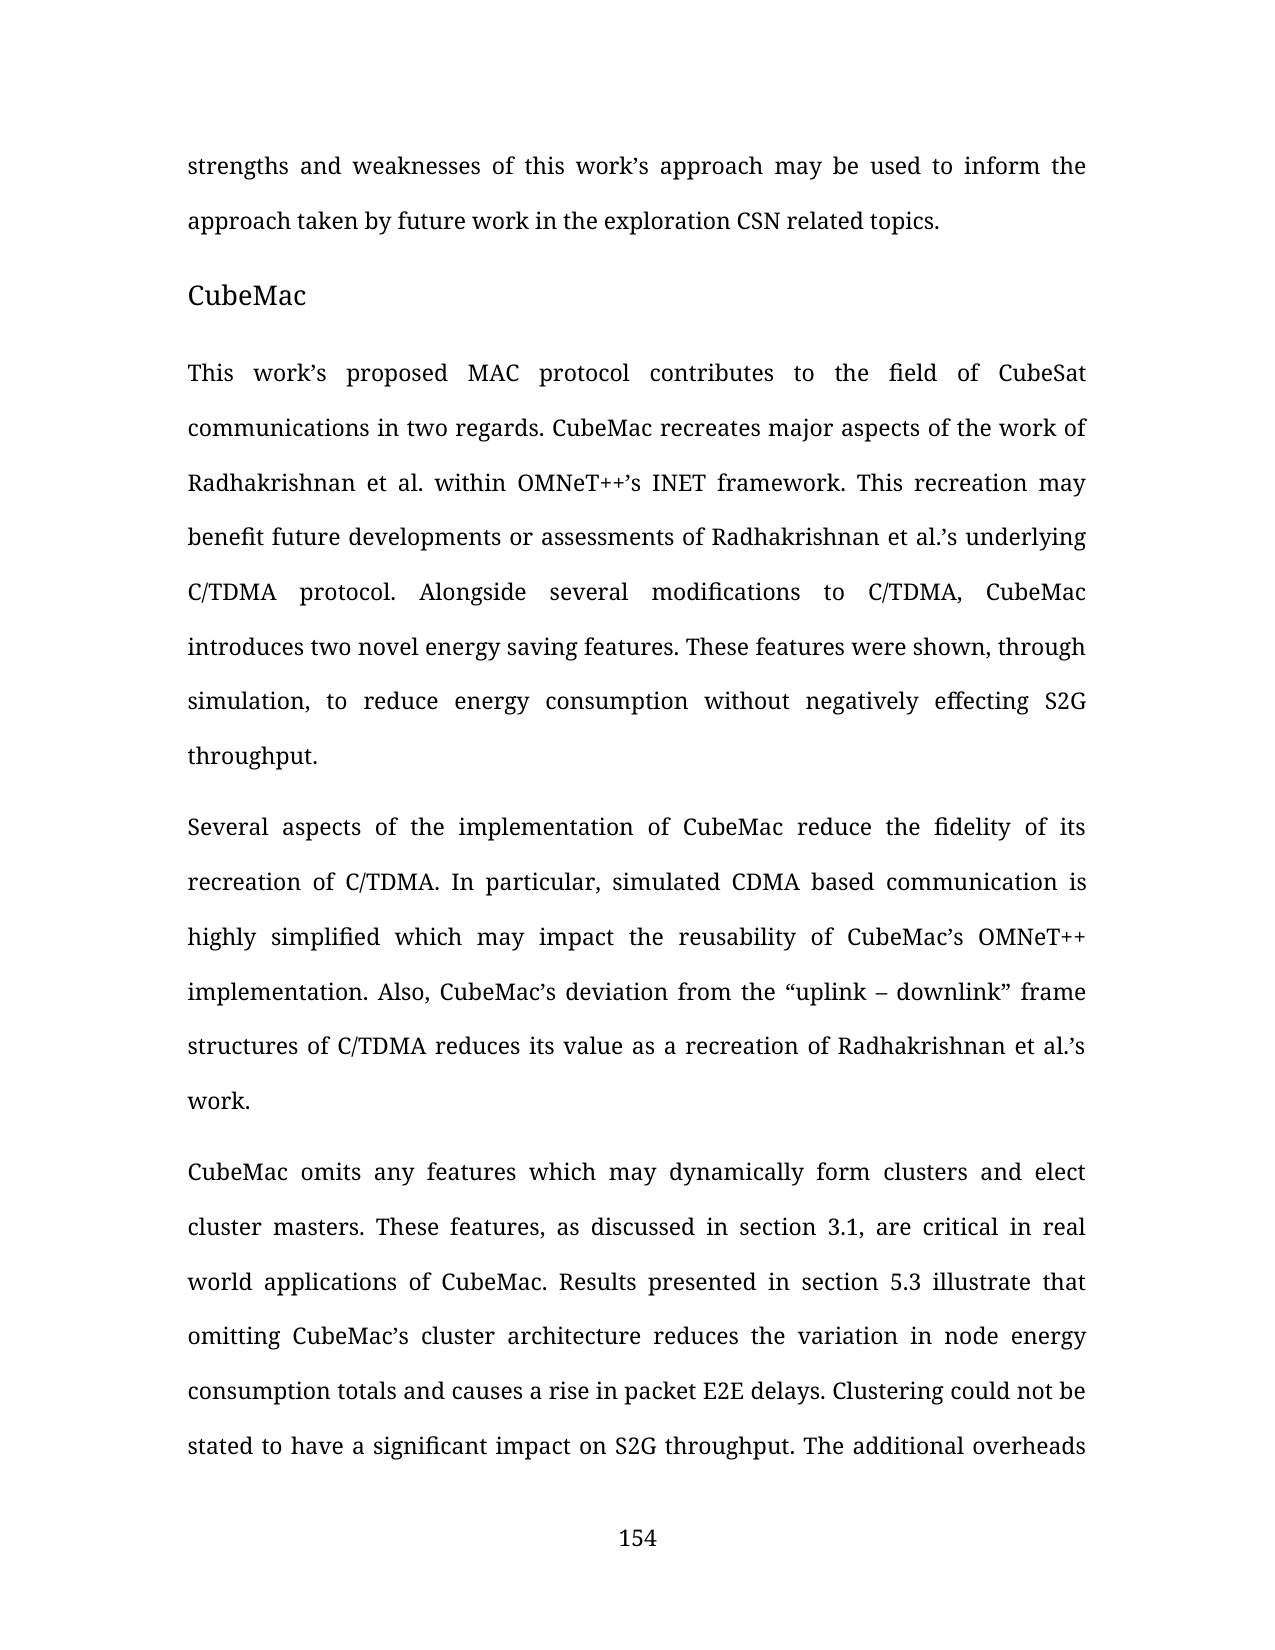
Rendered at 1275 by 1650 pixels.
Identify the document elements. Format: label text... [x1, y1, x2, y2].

text Several aspects of the implementation of CubeMac reduce the fidelity of its recreation of C/TDMA. In particular, simulated CDMA based communication is highly simplified which may impact the reusability of CubeMac’s OMNeT++ implementation. Also, CubeMac’s deviation from the “uplink – downlink” frame structures of C/TDMA reduces its value as a recreation of Radhakrishnan et al.’s work. [187, 811, 1087, 1116]
subtitle CubeMac [187, 276, 1087, 313]
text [187, 1156, 1087, 1461]
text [187, 150, 1087, 236]
text This work’s proposed MAC protocol contributes to the field of CubeSat communications in two regards. CubeMac recreates major aspects of the work of Radhakrishnan et al. within OMNeT++’s INET framework. This recreation may benefit future developments or assessments of Radhakrishnan et al.’s underlying C/TDMA protocol. Alongside several modifications to C/TDMA, CubeMac introduces two novel energy saving features. These features were shown, through simulation, to reduce energy consumption without negatively effecting S2G throughput. [187, 357, 1087, 771]
